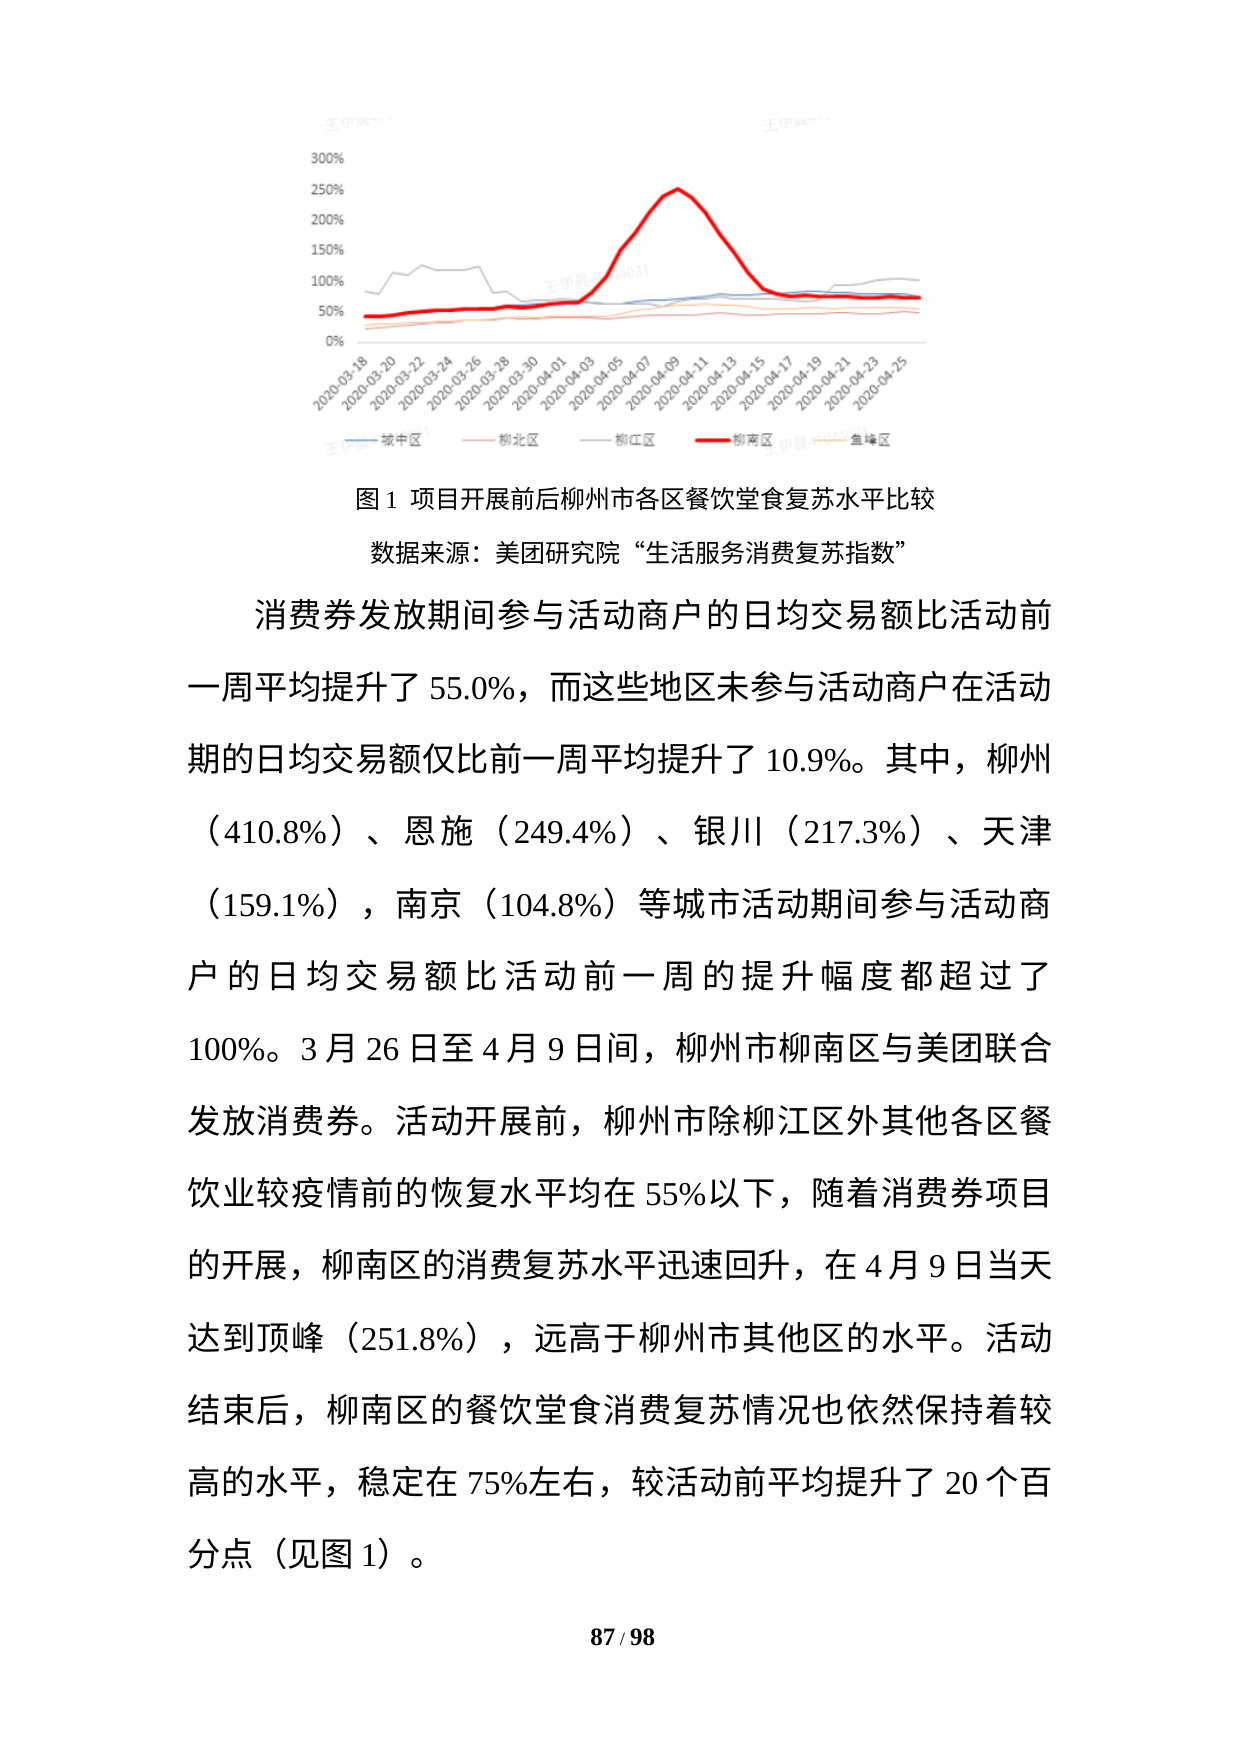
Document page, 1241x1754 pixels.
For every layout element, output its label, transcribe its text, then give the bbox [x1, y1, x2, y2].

text 消费券发放期间参与活动商户的日均交易额比活动前一周平均提升了55.0%，而这些地区未参与活动商户在活动期的日均交易额仅比前一周平均提升了10.9%。其中，柳州（410.8%）、恩施（249.4%）、银川（217.3%）、天津（159.1%），南京（104.8%）等城市活动期间参与活动商户的日均交易额比活动前一周的提升幅度都超过了100%。3月26日至4月9日间，柳州市柳南区与美团联合发放消费券。活动开展前，柳州市除柳江区外其他各区餐饮业较疫情前的恢复水平均在55%以下，随着消费券项目的开展，柳南区的消费复苏水平迅速回升，在4月9日当天达到顶峰（251.8%），远高于柳州市其他区的水平。活动结束后，柳南区的餐饮堂食消费复苏情况也依然保持着较高的水平，稳定在75%左右，较活动前平均提升了20个百分点（见图1）。 [187, 588, 1053, 1576]
picture [296, 118, 944, 480]
text 数据来源：美团研究院“生活服务消费复苏指数” [187, 534, 1053, 570]
text 图1 项目开展前后柳州市各区餐饮堂食复苏水平比较 [187, 479, 1053, 516]
